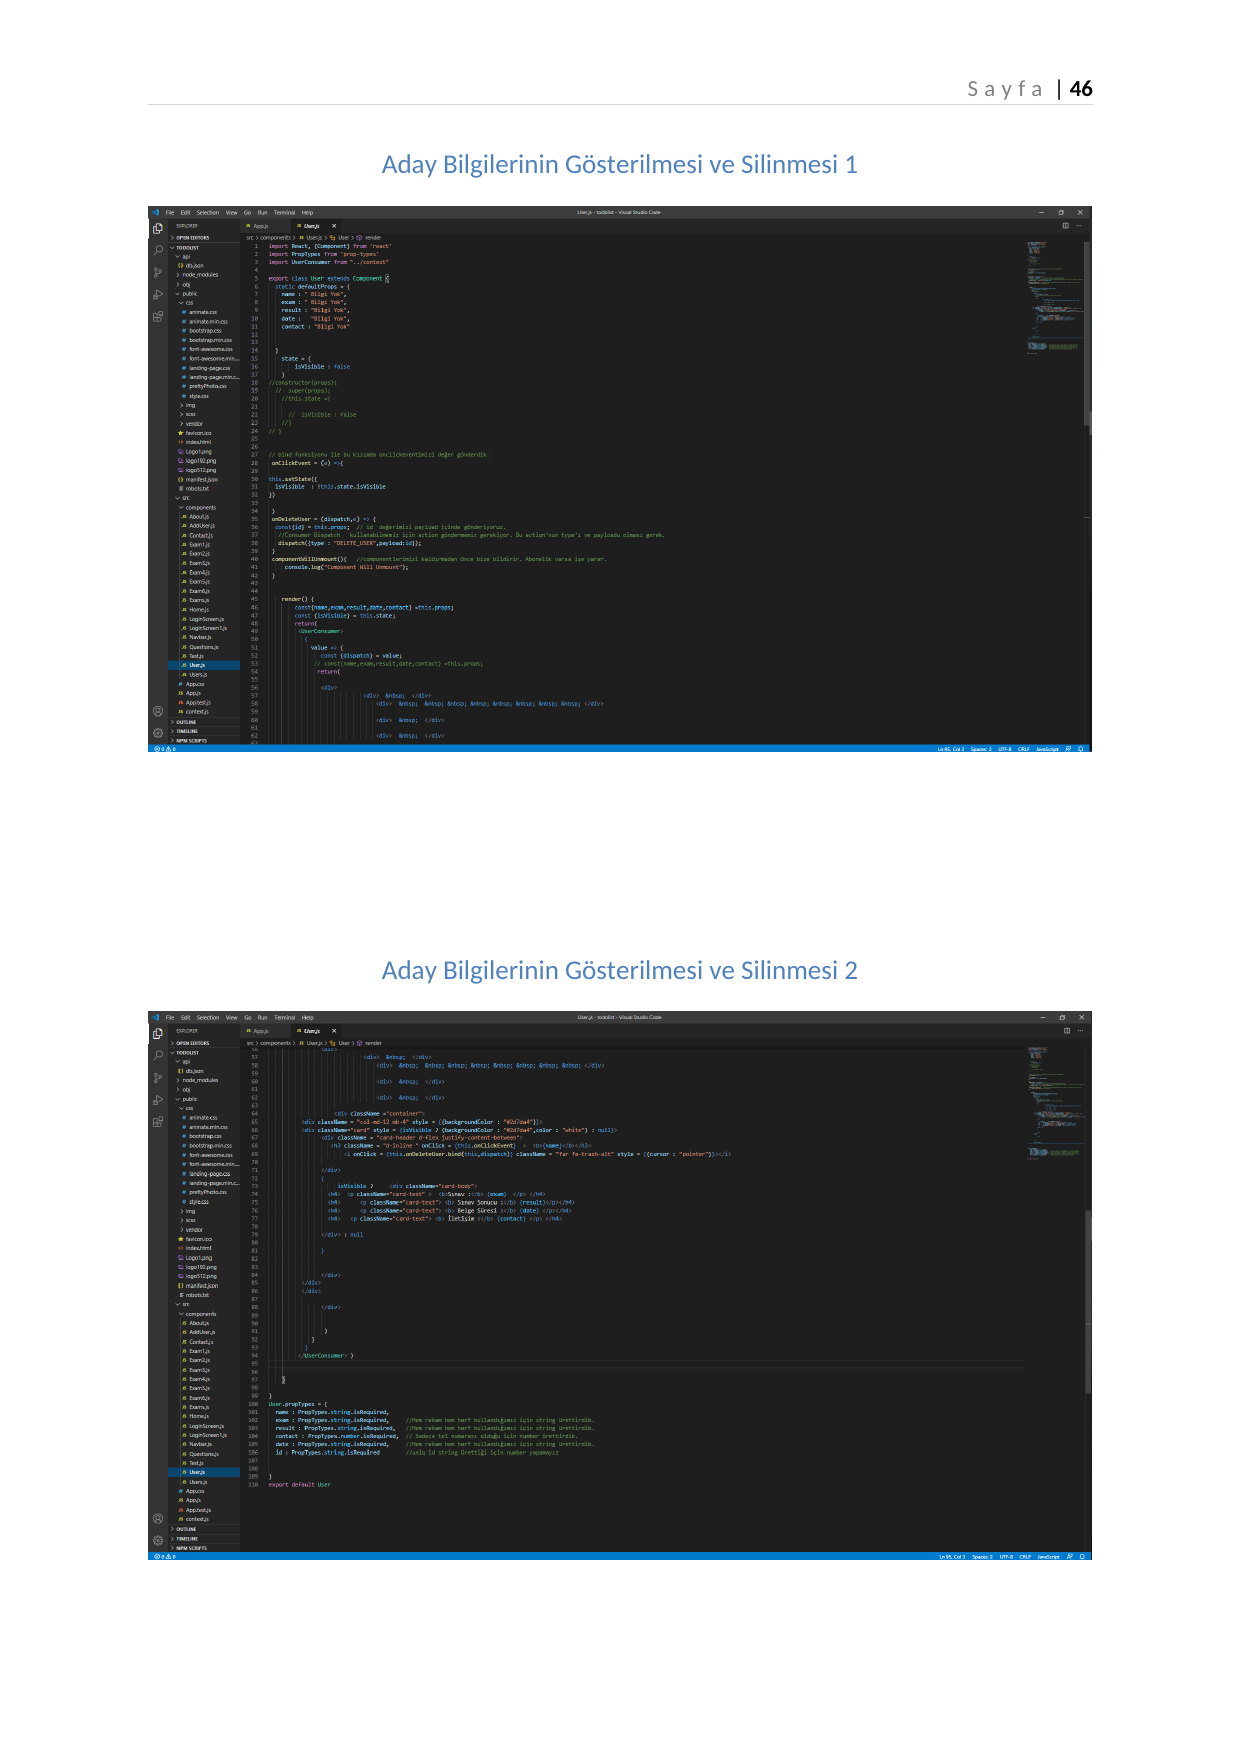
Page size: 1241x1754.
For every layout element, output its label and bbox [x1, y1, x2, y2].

picture [148, 206, 1092, 752]
picture [148, 1011, 1092, 1560]
